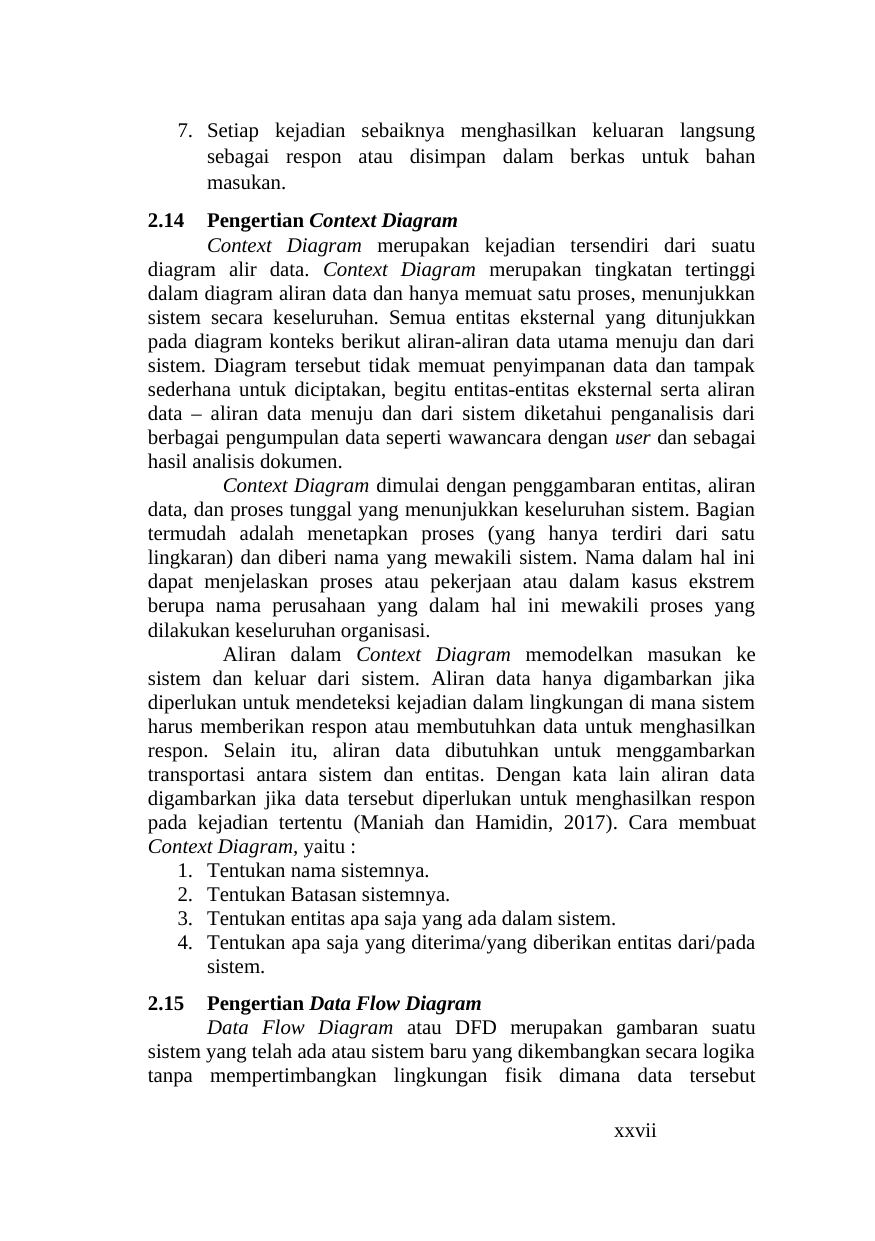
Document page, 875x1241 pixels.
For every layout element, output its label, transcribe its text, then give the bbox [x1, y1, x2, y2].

list Tentukan apa saja yang diterima/yang diberikan entitas dari/pada sistem. [177, 930, 756, 978]
list Tentukan Batasan sistemnya. [177, 882, 756, 906]
text Pengertian Data Flow Diagram [148, 991, 756, 1015]
text Context Diagram dimulai dengan penggambaran entitas, aliran data, dan proses tunggal yang menunjukkan keseluruhan sistem. Bagian termudah adalah menetapkan proses (yang hanya terdiri dari satu lingkaran) dan diberi nama yang mewakili sistem. Nama dalam hal ini dapat menjelaskan proses atau pekerjaan atau dalam kasus ekstrem berupa nama perusahaan yang dalam hal ini mewakili proses yang dilakukan keseluruhan organisasi. [148, 473, 756, 642]
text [148, 1015, 756, 1087]
text Context Diagram merupakan kejadian tersendiri dari suatu diagram alir data. Context Diagram merupakan tingkatan tertinggi dalam diagram aliran data dan hanya memuat satu proses, menunjukkan sistem secara keseluruhan. Semua entitas eksternal yang ditunjukkan pada diagram konteks berikut aliran-aliran data utama menuju dan dari sistem. Diagram tersebut tidak memuat penyimpanan data dan tampak sederhana untuk diciptakan, begitu entitas-entitas eksternal serta aliran data – aliran data menuju dan dari sistem diketahui penganalisis dari berbagai pengumpulan data seperti wawancara dengan user dan sebagai hasil analisis dokumen. [148, 232, 756, 473]
list Tentukan nama sistemnya. [177, 858, 756, 882]
list Setiap kejadian sebaiknya menghasilkan keluaran langsung sebagai respon atau disimpan dalam berkas untuk bahan masukan. [177, 118, 756, 194]
list Tentukan entitas apa saja yang ada dalam sistem. [177, 906, 756, 930]
text Pengertian Context Diagram [148, 208, 756, 232]
text Aliran dalam Context Diagram memodelkan masukan ke sistem dan keluar dari sistem. Aliran data hanya digambarkan jika diperlukan untuk mendeteksi kejadian dalam lingkungan di mana sistem harus memberikan respon atau membutuhkan data untuk menghasilkan respon. Selain itu, aliran data dibutuhkan untuk menggambarkan transportasi antara sistem dan entitas. Dengan kata lain aliran data digambarkan jika data tersebut diperlukan untuk menghasilkan respon pada kejadian tertentu (Maniah dan Hamidin, 2017). Cara membuat Context Diagram, yaitu : [148, 642, 756, 858]
